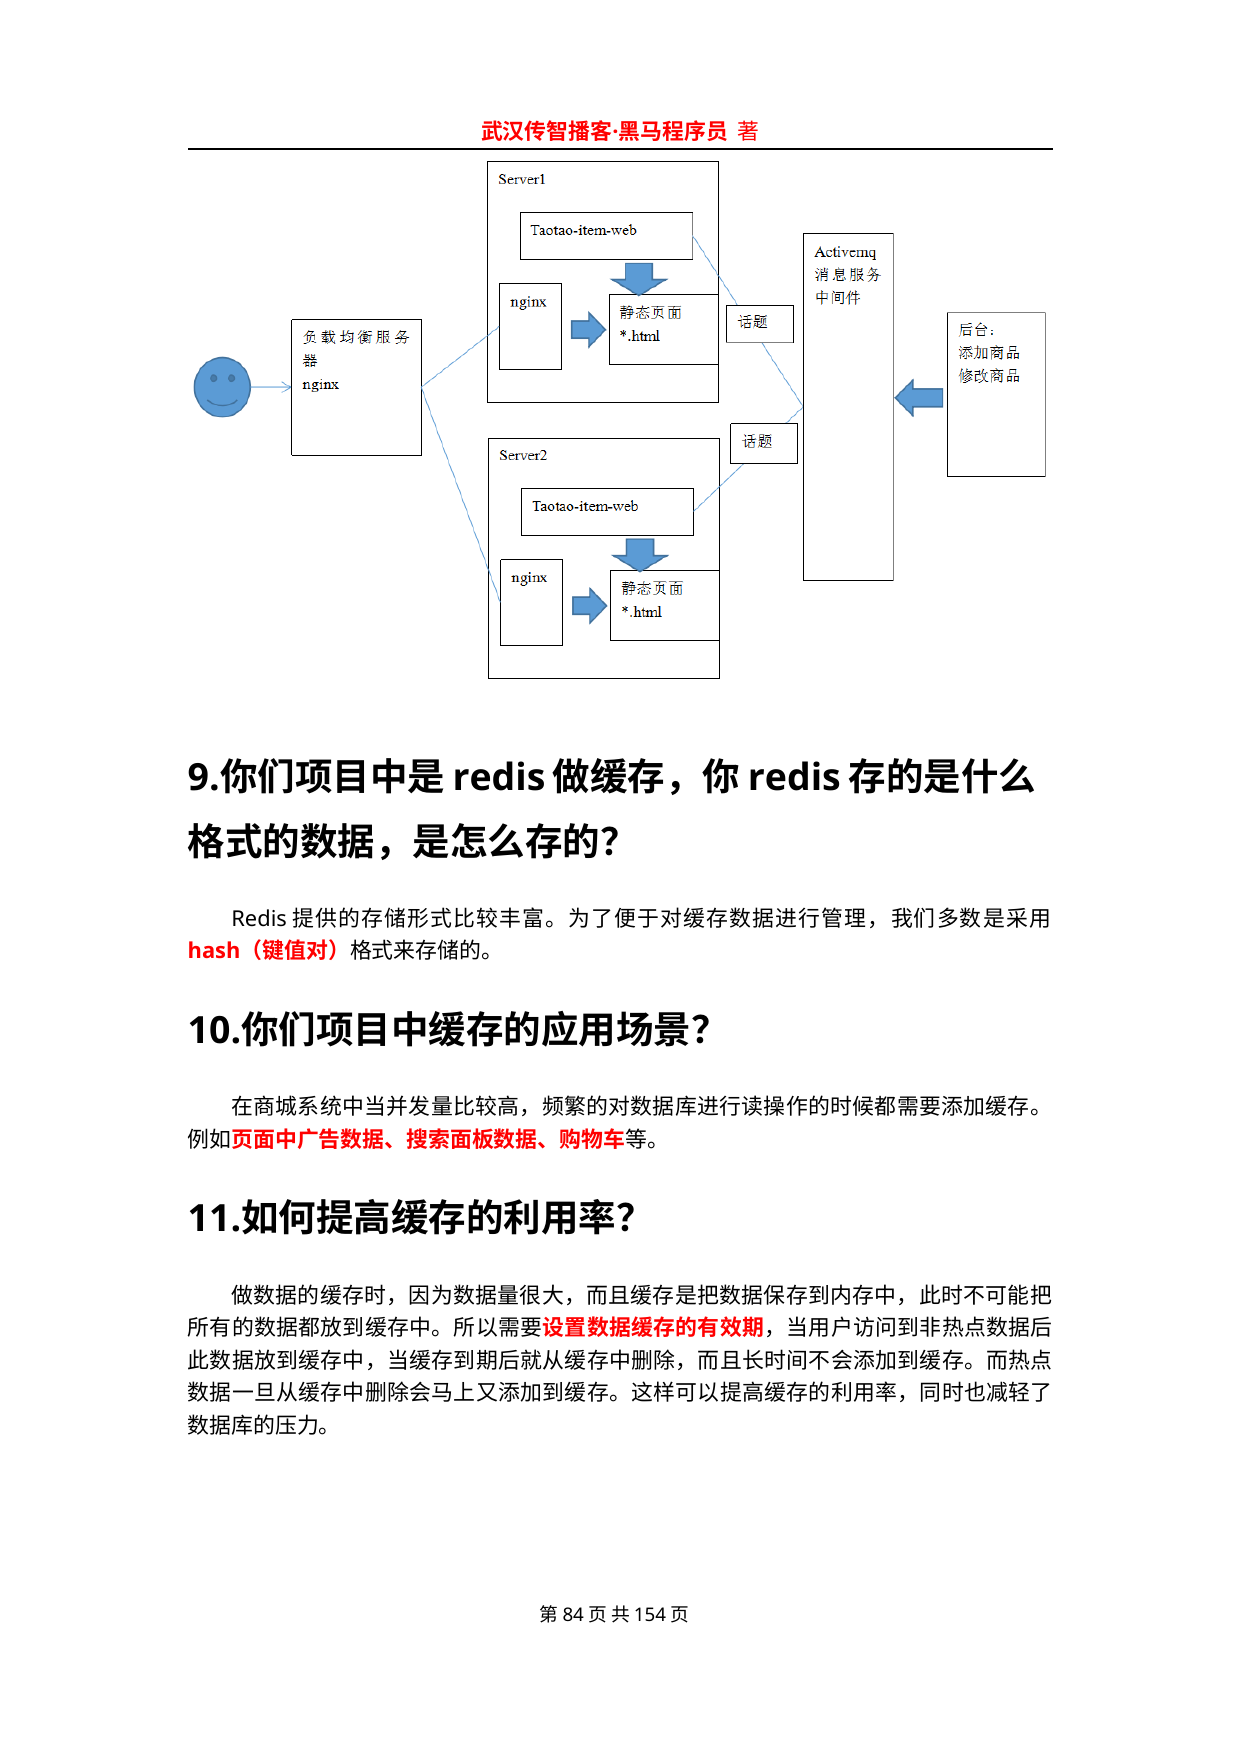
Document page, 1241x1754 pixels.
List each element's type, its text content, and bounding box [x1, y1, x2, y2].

text 做数据的缓存时，因为数据量很大，而且缓存是把数据保存到内存中，此时不可能把所有的数据都放到缓存中。所以需要设置数据缓存的有效期，当用户访问到非热点数据后，此数据放到缓存中，当缓存到期后就从缓存中删除，而且长时间不会添加到缓存。而热点数据一旦从缓存中删除会马上又添加到缓存。这样可以提高缓存的利用率，同时也减轻了数据库的压力。 [187, 1277, 1053, 1440]
text Redis提供的存储形式比较丰富。为了便于对缓存数据进行管理，我们多数是采用hash（键值对）格式来存储的。 [187, 901, 1053, 966]
text 在商城系统中当并发量比较高，频繁的对数据库进行读操作的时候都需要添加缓存。例如页面中广告数据、搜索面板数据、购物车等。 [187, 1089, 1053, 1154]
picture [187, 159, 1052, 686]
